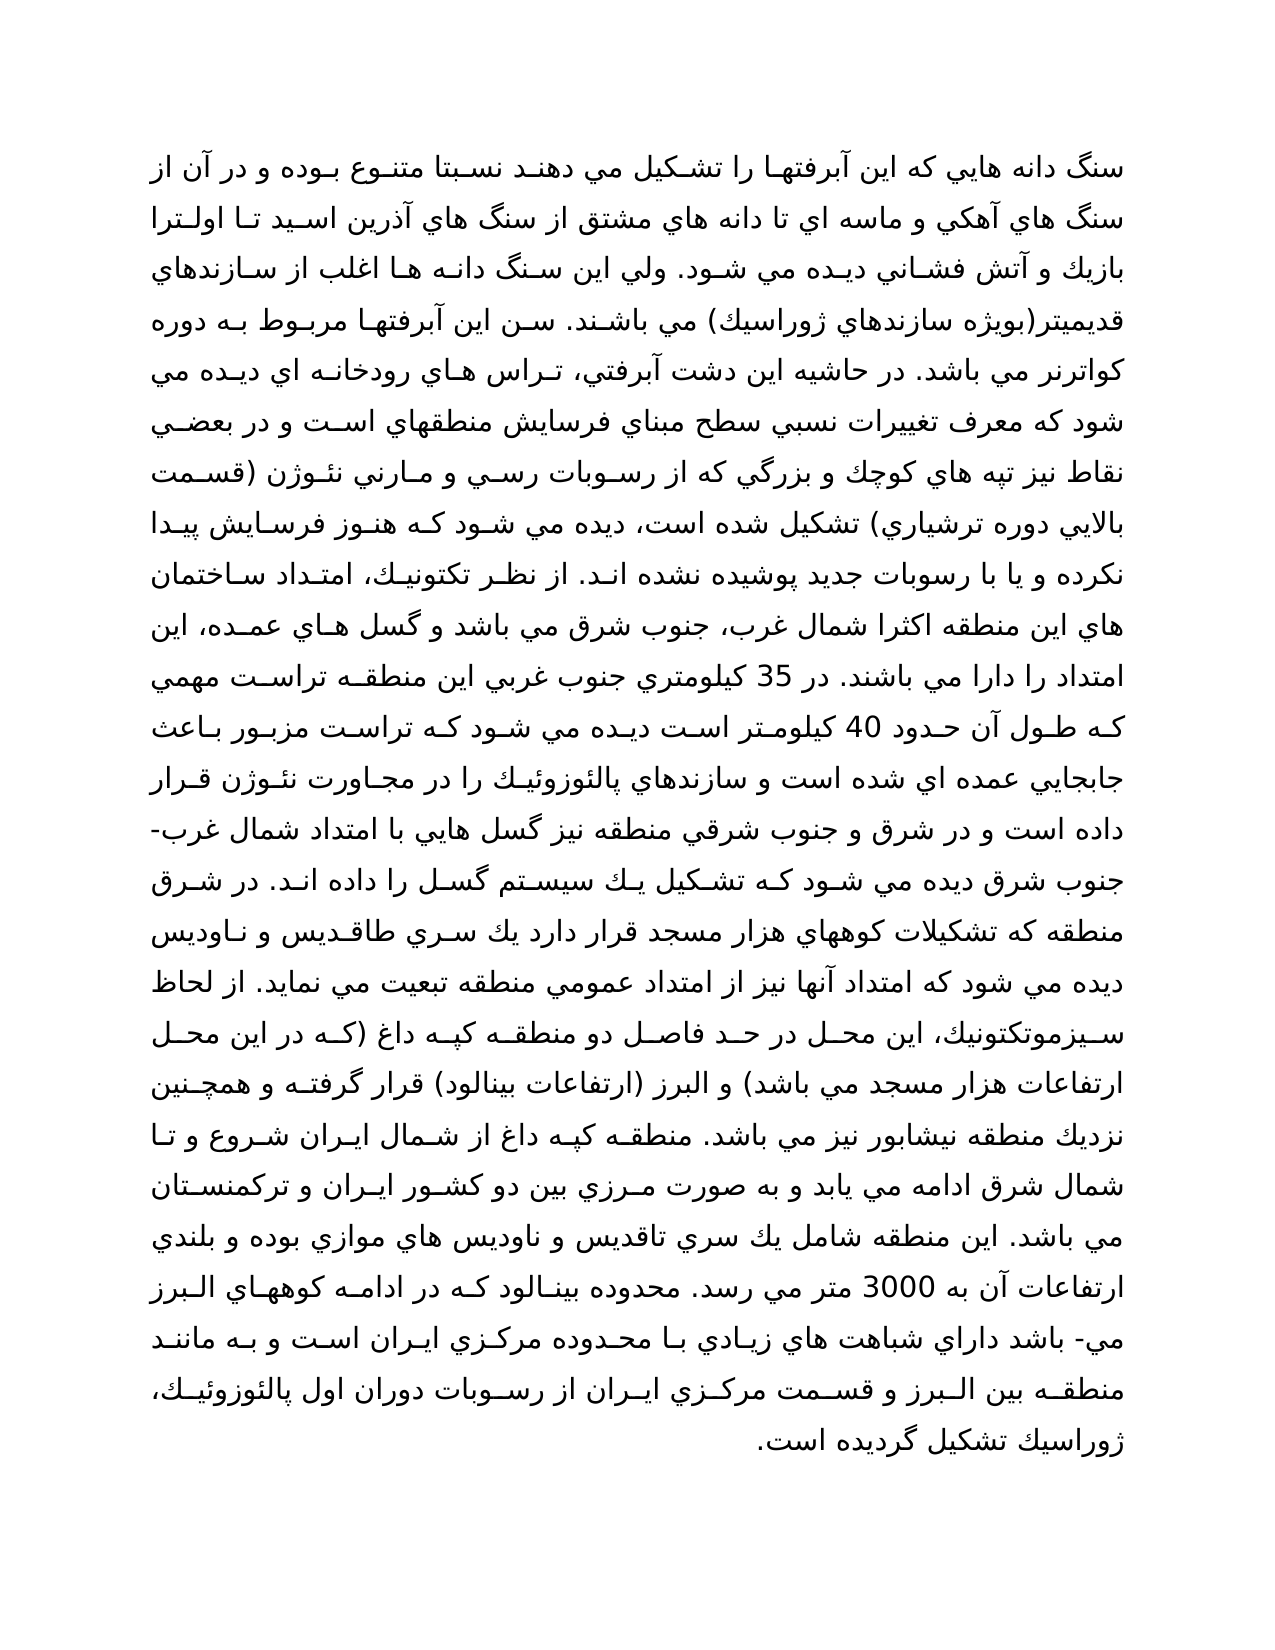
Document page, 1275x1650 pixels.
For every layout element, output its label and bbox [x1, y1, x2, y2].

text [150, 150, 1125, 1457]
